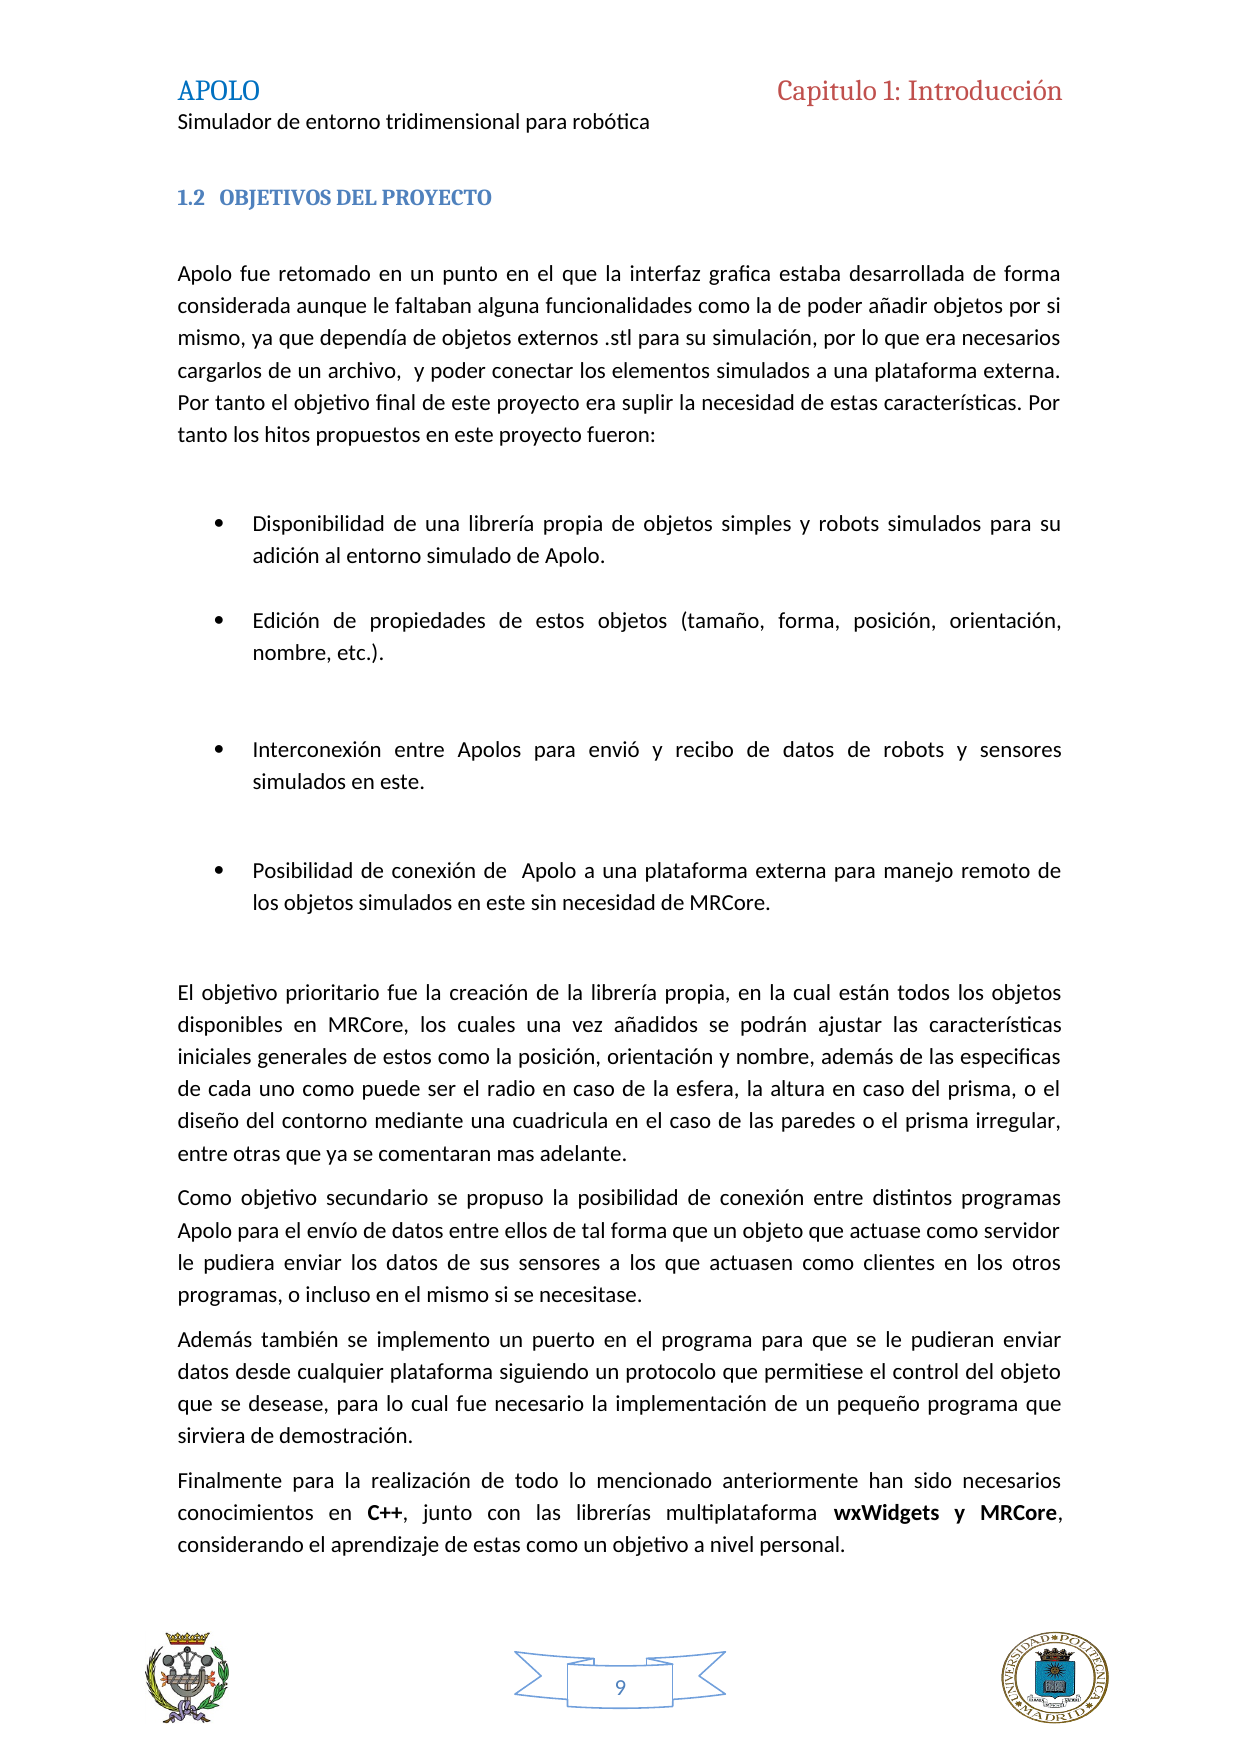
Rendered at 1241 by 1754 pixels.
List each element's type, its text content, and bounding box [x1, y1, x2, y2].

text Apolo fue retomado en un punto en el que la interfaz grafica estaba desarrollada de forma considerada aunque le faltaban alguna funcionalidades como la de poder añadir objetos por si mismo, ya que dependía de objetos externos .stl para su simulación, por lo que era necesarios cargarlos de un archivo, y poder conectar los elementos simulados a una plataforma externa. Por tanto el objetivo final de este proyecto era suplir la necesidad de estas características. Por tanto los hitos propuestos en este proyecto fueron: [177, 259, 1063, 448]
list Disponibilidad de una librería propia de objetos simples y robots simulados para su adición al entorno simulado de Apolo. [215, 509, 1063, 570]
text El objetivo prioritario fue la creación de la librería propia, en la cual están todos los objetos disponibles en MRCore, los cuales una vez añadidos se podrán ajustar las características iniciales generales de estos como la posición, orientación y nombre, además de las especificas de cada uno como puede ser el radio en caso de la esfera, la altura en caso del prisma, o el diseño del contorno mediante una cuadricula en el caso de las paredes o el prisma irregular, entre otras que ya se comentaran mas adelante. [177, 978, 1063, 1167]
text Como objetivo secundario se propuso la posibilidad de conexión entre distintos programas Apolo para el envío de datos entre ellos de tal forma que un objeto que actuase como servidor le pudiera enviar los datos de sus sensores a los que actuasen como clientes en los otros programas, o incluso en el mismo si se necesitase. [177, 1183, 1063, 1308]
text Finalmente para la realización de todo lo mencionado anteriormente han sido necesarios conocimientos en C++, junto con las librerías multiplataforma wxWidgets y MRCore, considerando el aprendizaje de estas como un objetivo a nivel personal. [177, 1466, 1063, 1558]
list Posibilidad de conexión de Apolo a una plataforma externa para manejo remoto de los objetos simulados en este sin necesidad de MRCore. [215, 856, 1063, 917]
text Además también se implemento un puerto en el programa para que se le pudieran enviar datos desde cualquier plataforma siguiendo un protocolo que permitiese el control del objeto que se desease, para lo cual fue necesario la implementación de un pequeño programa que sirviera de demostración. [177, 1325, 1063, 1449]
subtitle OBJETIVOS DEL PROYECTO [177, 184, 1063, 211]
picture [1000, 1631, 1110, 1724]
list Interconexión entre Apolos para envió y recibo de datos de robots y sensores simulados en este. [215, 735, 1063, 795]
picture [145, 1631, 229, 1724]
list Edición de propiedades de estos objetos (tamaño, forma, posición, orientación, nombre, etc.). [215, 606, 1063, 666]
